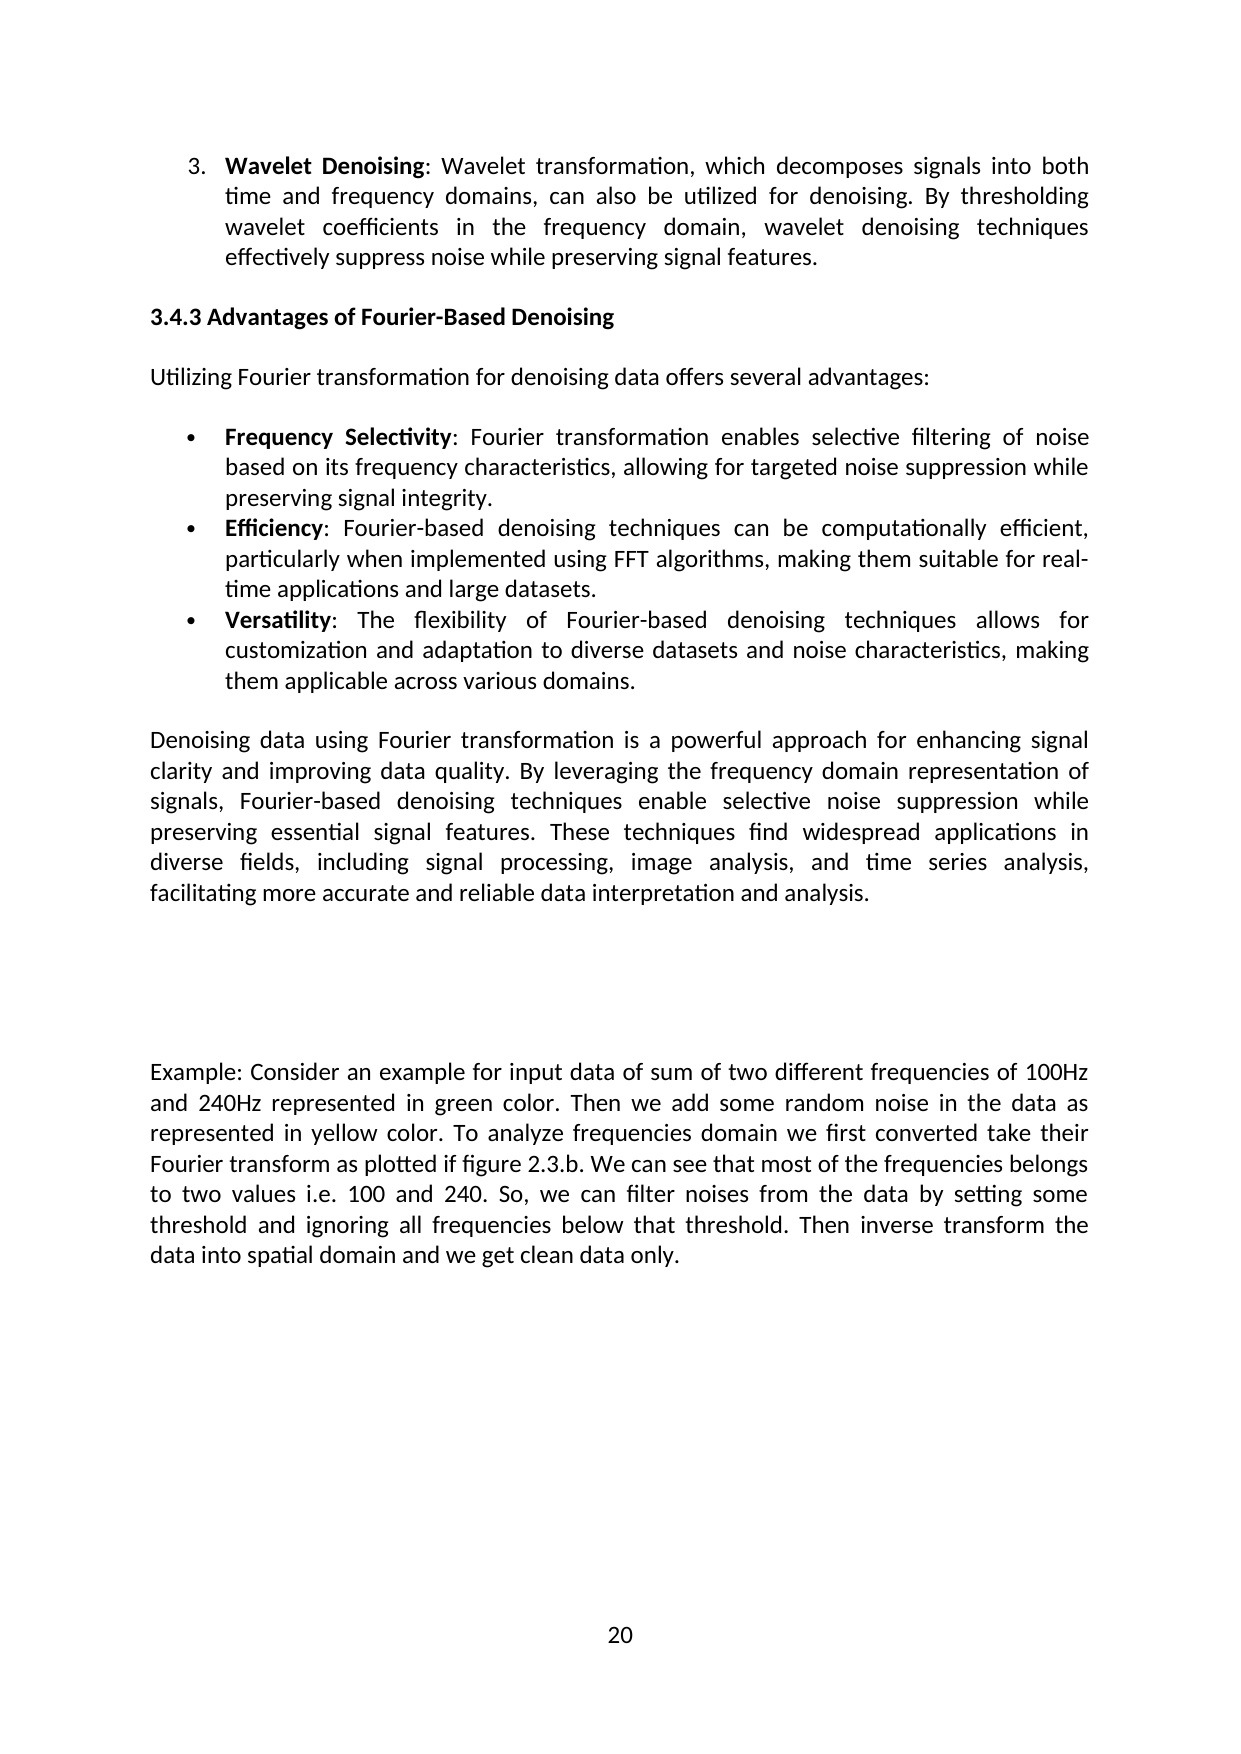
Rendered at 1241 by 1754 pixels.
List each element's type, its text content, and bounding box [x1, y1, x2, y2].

text Utilizing Fourier transformation for denoising data offers several advantages: [150, 361, 1090, 391]
text Example: Consider an example for input data of sum of two different frequencies of 100Hz and 240Hz represented in green color. Then we add some random noise in the data as represented in yellow color. To analyze frequencies domain we first converted take their Fourier transform as plotted if figure 2.3.b. We can see that most of the frequencies belongs to two values i.e. 100 and 240. So, we can filter noises from the data by setting some threshold and ignoring all frequencies below that threshold. Then inverse transform the data into spatial domain and we get clean data only. [150, 1114, 1090, 1328]
text Denoising data using Fourier transformation is a powerful approach for enhancing signal clarity and improving data quality. By leveraging the frequency domain representation of signals, Fourier-based denoising techniques enable selective noise suppression while preserving essential signal features. These techniques find widespread applications in diverse fields, including signal processing, image analysis, and time series analysis, facilitating more accurate and reliable data interpretation and analysis. [150, 783, 1090, 966]
subtitle 3.4.3 Advantages of Fourier-Based Denoising [150, 301, 1090, 332]
list Versatility: The flexibility of Fourier-based denoising techniques allows for customization and adaptation to diverse datasets and noise characteristics, making them applicable across various domains. [187, 662, 1090, 754]
list Frequency Selectivity: Fourier transformation enables selective filtering of noise based on its frequency characteristics, allowing for targeted noise suppression while preserving signal integrity. [187, 421, 1090, 512]
list Wavelet Denoising: Wavelet transformation, which decomposes signals into both time and frequency domains, can also be utilized for denoising. By thresholding wavelet coefficients in the frequency domain, wavelet denoising techniques effectively suppress noise while preserving signal features. [187, 150, 1090, 272]
list Efficiency: Fourier-based denoising techniques can be computationally efficient, particularly when implemented using FFT algorithms, making them suitable for real-time applications and large datasets. [187, 541, 1090, 633]
